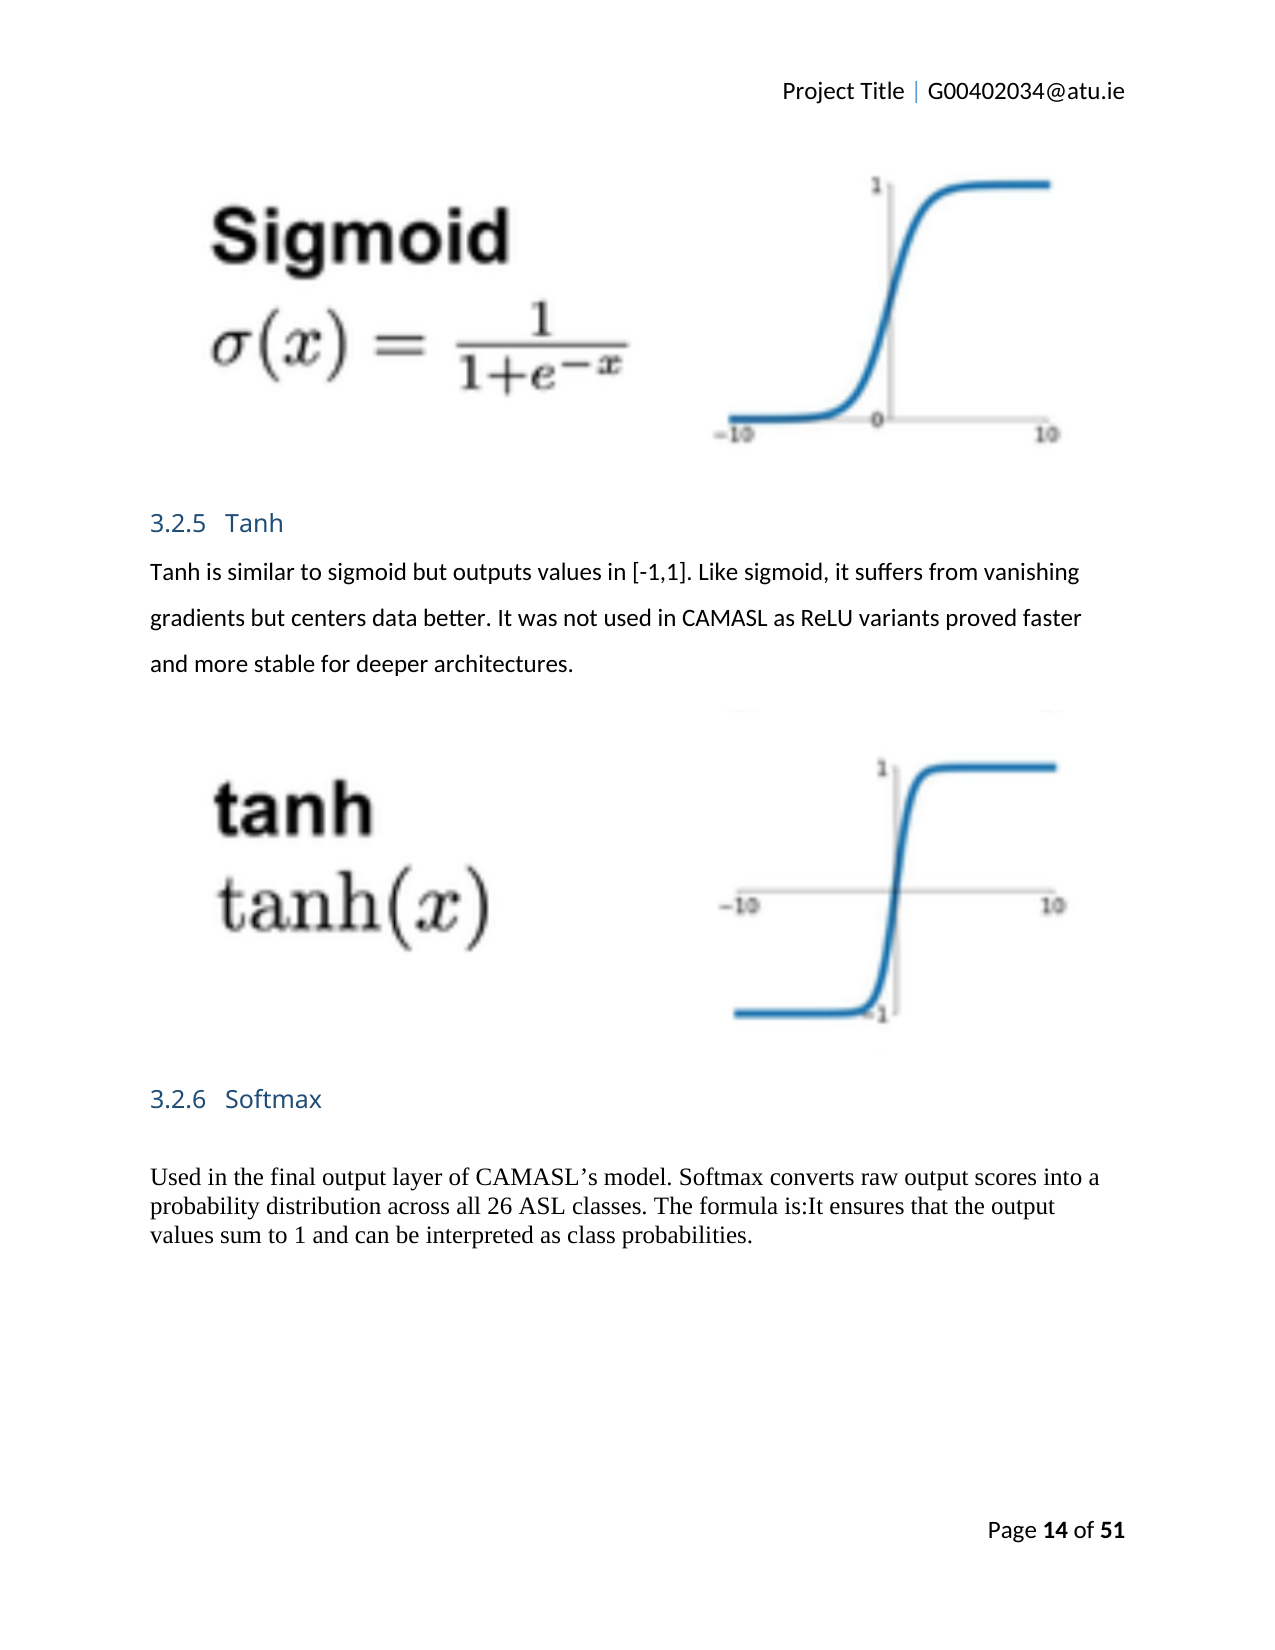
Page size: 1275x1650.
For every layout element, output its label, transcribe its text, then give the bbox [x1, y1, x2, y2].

text Used in the final output layer of CAMASL’s model. Softmax converts raw output scores into a probability distribution across all 26 ASL classes. The formula is:It ensures that the output values sum to 1 and can be interpreted as class probabilities. [150, 1162, 1125, 1249]
subtitle Softmax [150, 1082, 1125, 1116]
text Tanh is similar to sigmoid but outputs values in [-1,1]. Like sigmoid, it suffers from vanishing gradients but centers data better. It was not used in CAMASL as ReLU variants proved faster and more stable for deeper architectures. [150, 557, 1125, 678]
picture [150, 150, 1125, 474]
subtitle Tanh [150, 506, 1125, 539]
picture [150, 710, 1125, 1051]
